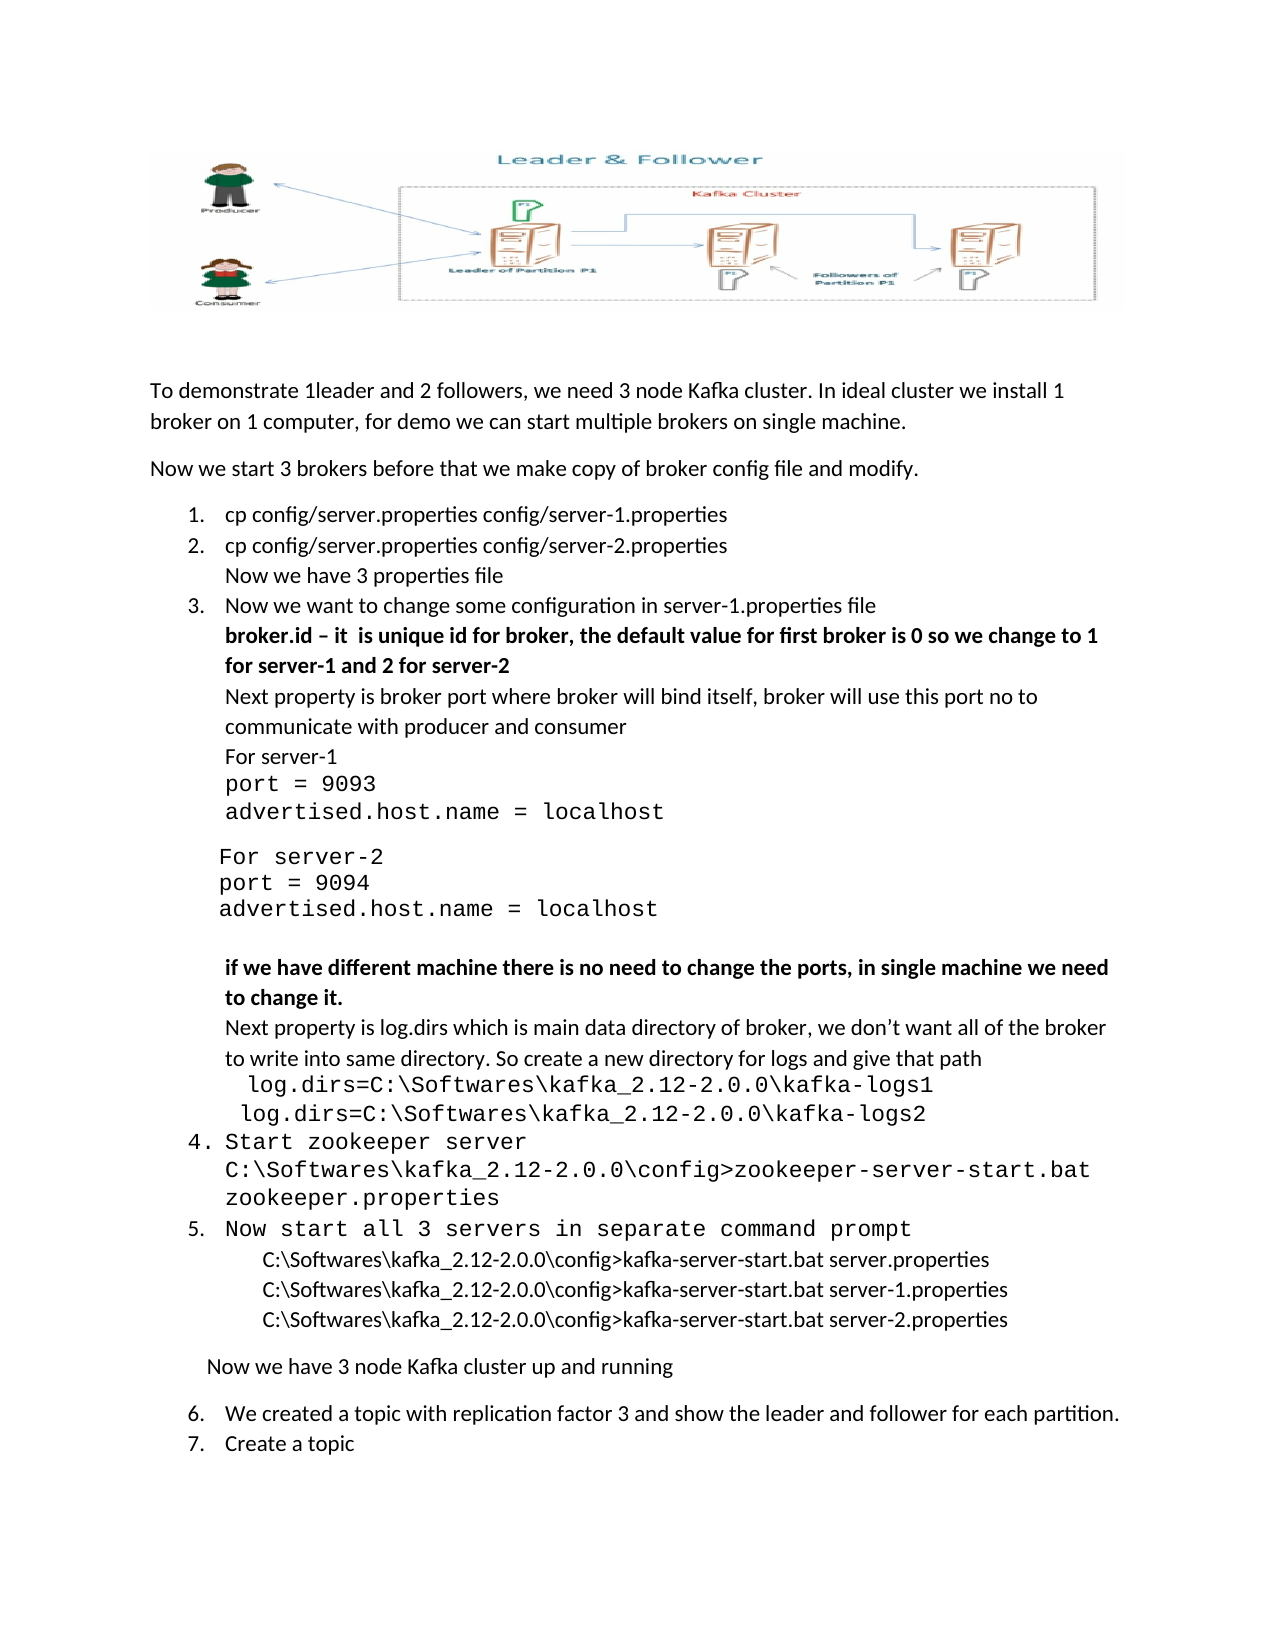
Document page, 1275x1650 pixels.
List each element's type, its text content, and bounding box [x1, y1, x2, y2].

list cp config/server.properties config/server-1.properties [187, 501, 1125, 529]
text advertised.host.name = localhost [150, 897, 1125, 923]
picture [150, 150, 1125, 311]
list For server-1 [225, 742, 1125, 770]
list advertised.host.name = localhost [225, 800, 1125, 826]
list Now we want to change some configuration in server-1.properties file [187, 591, 1125, 619]
list log.dirs=C:\Softwares\kafka_2.12-2.0.0\kafka-logs1 [225, 1074, 1125, 1100]
list if we have different machine there is no need to change the ports, in single machine we need to change it. [225, 953, 1125, 1011]
list C:\Softwares\kafka_2.12-2.0.0\config>kafka-server-start.bat server-1.properties [262, 1275, 1125, 1303]
text To demonstrate 1leader and 2 followers, we need 3 node Kafka cluster. In ideal cluster we install 1 broker on 1 computer, for demo we can start multiple brokers on single machine. [150, 377, 1125, 435]
list C:\Softwares\kafka_2.12-2.0.0\config>kafka-server-start.bat server.properties [262, 1245, 1125, 1273]
text Now we start 3 brokers before that we make copy of broker config file and modify. [150, 454, 1125, 482]
list port = 9093 [225, 772, 1125, 798]
text For server-2 [150, 845, 1125, 871]
text port = 9094 [150, 871, 1125, 897]
list Next property is broker port where broker will bind itself, broker will use this port no to communicate with producer and consumer [225, 682, 1125, 740]
list Next property is log.dirs which is main data directory of broker, we don’t want all of the broker to write into same directory. So create a new directory for logs and give that path [225, 1013, 1125, 1072]
list broker.id – it is unique id for broker, the default value for first broker is 0 so we change to 1 for server-1 and 2 for server-2 [225, 621, 1125, 680]
list Now we have 3 properties file [225, 561, 1125, 589]
list We created a topic with replication factor 3 and show the leader and follower for each partition. [187, 1399, 1125, 1427]
list cp config/server.properties config/server-2.properties [187, 531, 1125, 559]
list log.dirs=C:\Softwares\kafka_2.12-2.0.0\kafka-logs2 [225, 1102, 1125, 1128]
text Now we have 3 node Kafka cluster up and running [150, 1352, 1125, 1381]
list Now start all 3 servers in separate command prompt [187, 1214, 1125, 1243]
list Start zookeeper server [187, 1130, 1125, 1156]
list C:\Softwares\kafka_2.12-2.0.0\config>kafka-server-start.bat server-2.properties [262, 1306, 1125, 1334]
list Create a topic [187, 1429, 1125, 1458]
list C:\Softwares\kafka_2.12-2.0.0\config>zookeeper-server-start.bat zookeeper.properties [225, 1158, 1125, 1212]
